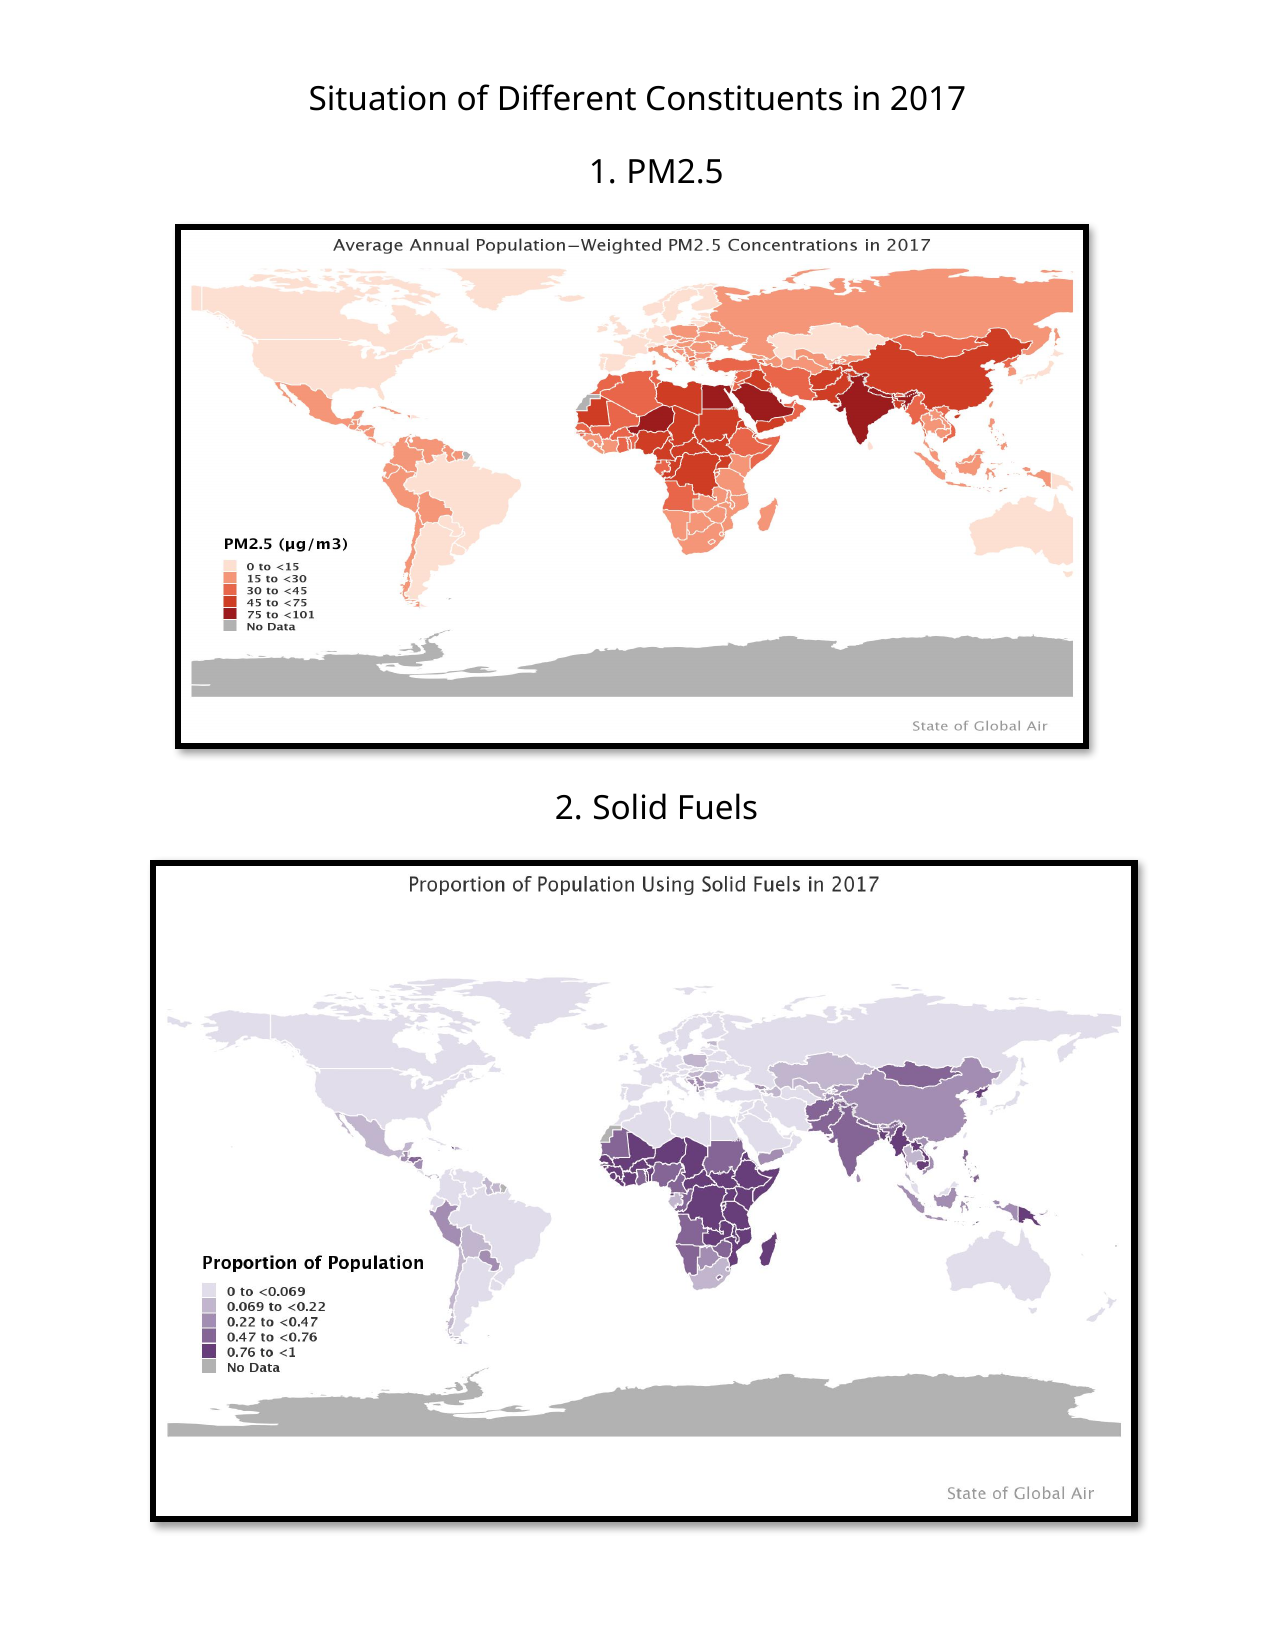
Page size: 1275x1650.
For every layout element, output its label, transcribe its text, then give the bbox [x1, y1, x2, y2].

list Solid Fuels [112, 784, 1200, 829]
picture [156, 866, 1131, 1516]
text Situation of Different Constituents in 2017 [75, 75, 1200, 120]
list PM2.5 [112, 148, 1200, 193]
picture [181, 230, 1083, 743]
